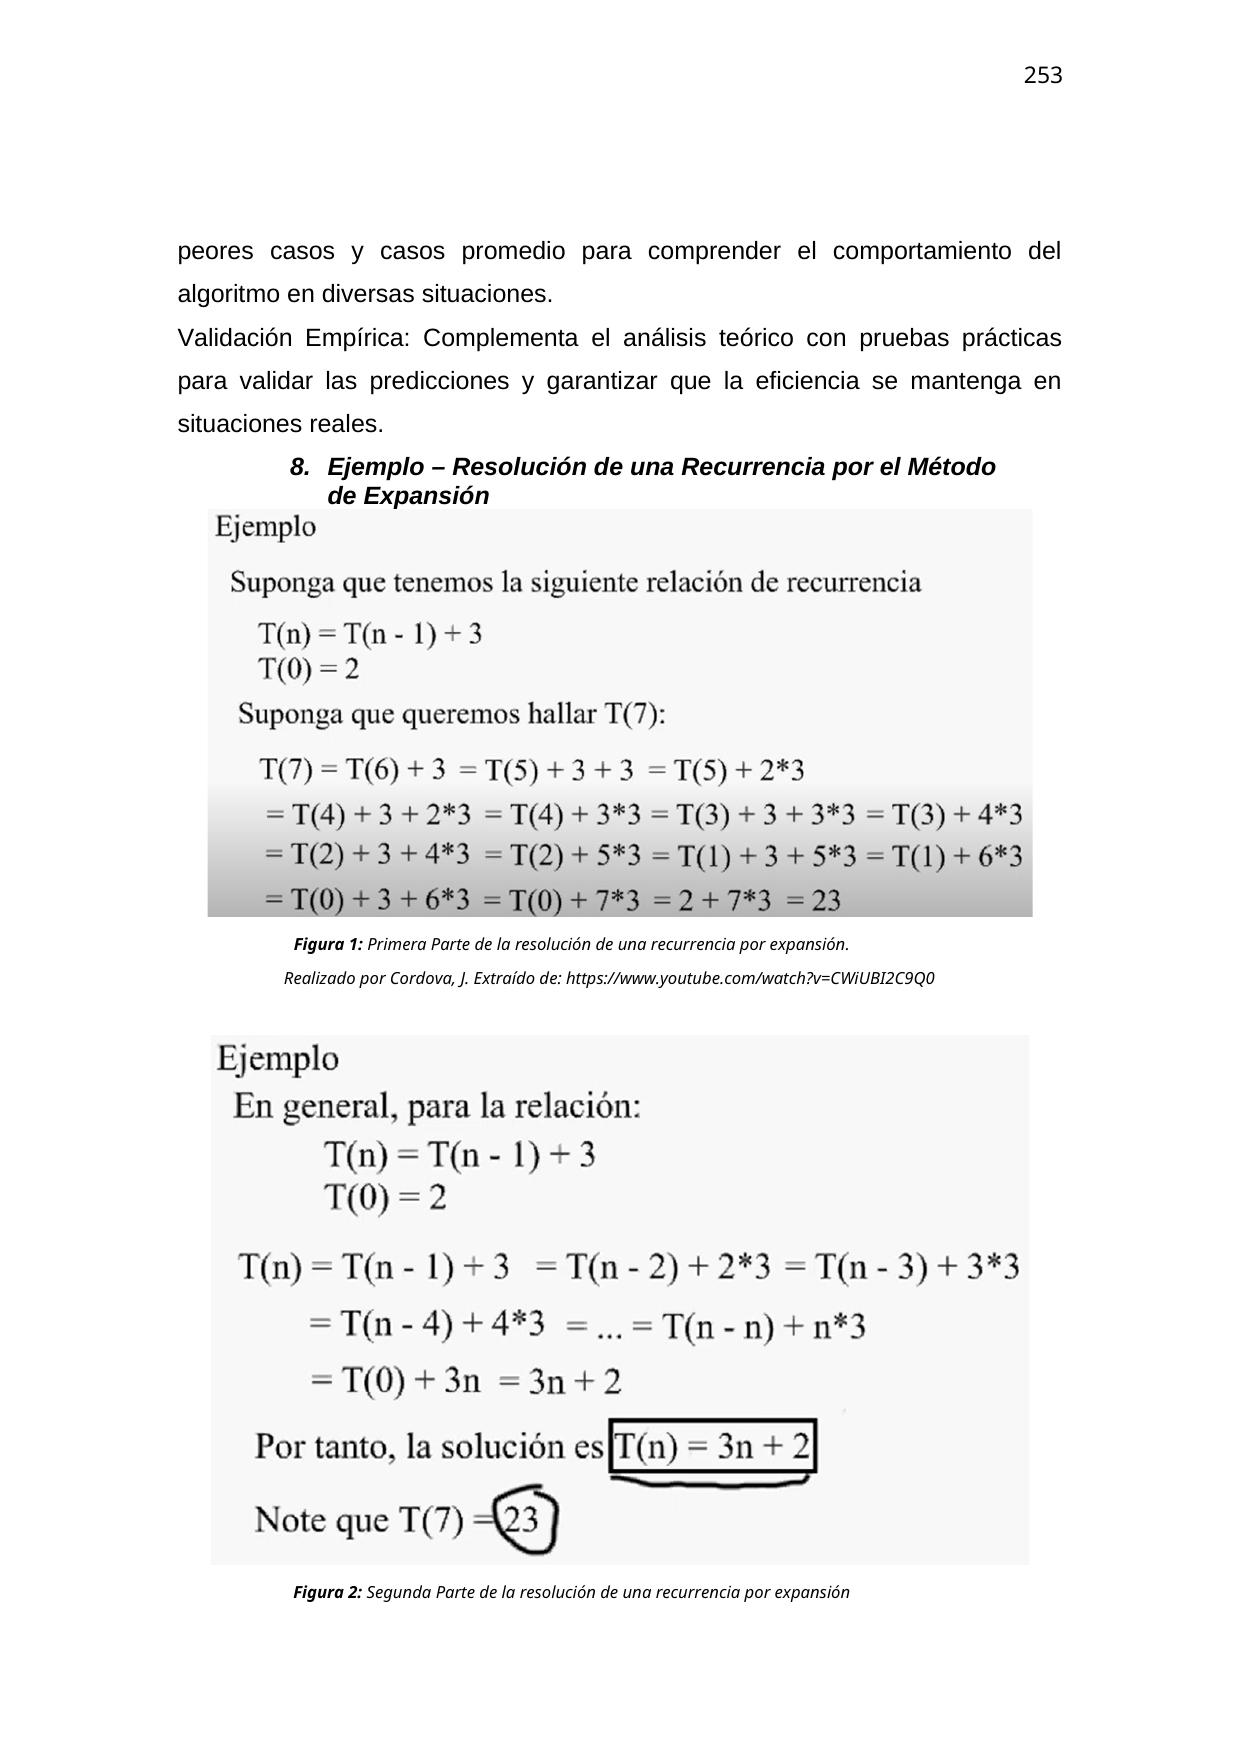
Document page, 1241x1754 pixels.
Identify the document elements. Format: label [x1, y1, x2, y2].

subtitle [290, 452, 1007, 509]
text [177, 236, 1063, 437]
picture [210, 1035, 1030, 1565]
picture [207, 509, 1033, 917]
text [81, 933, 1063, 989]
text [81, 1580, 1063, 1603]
